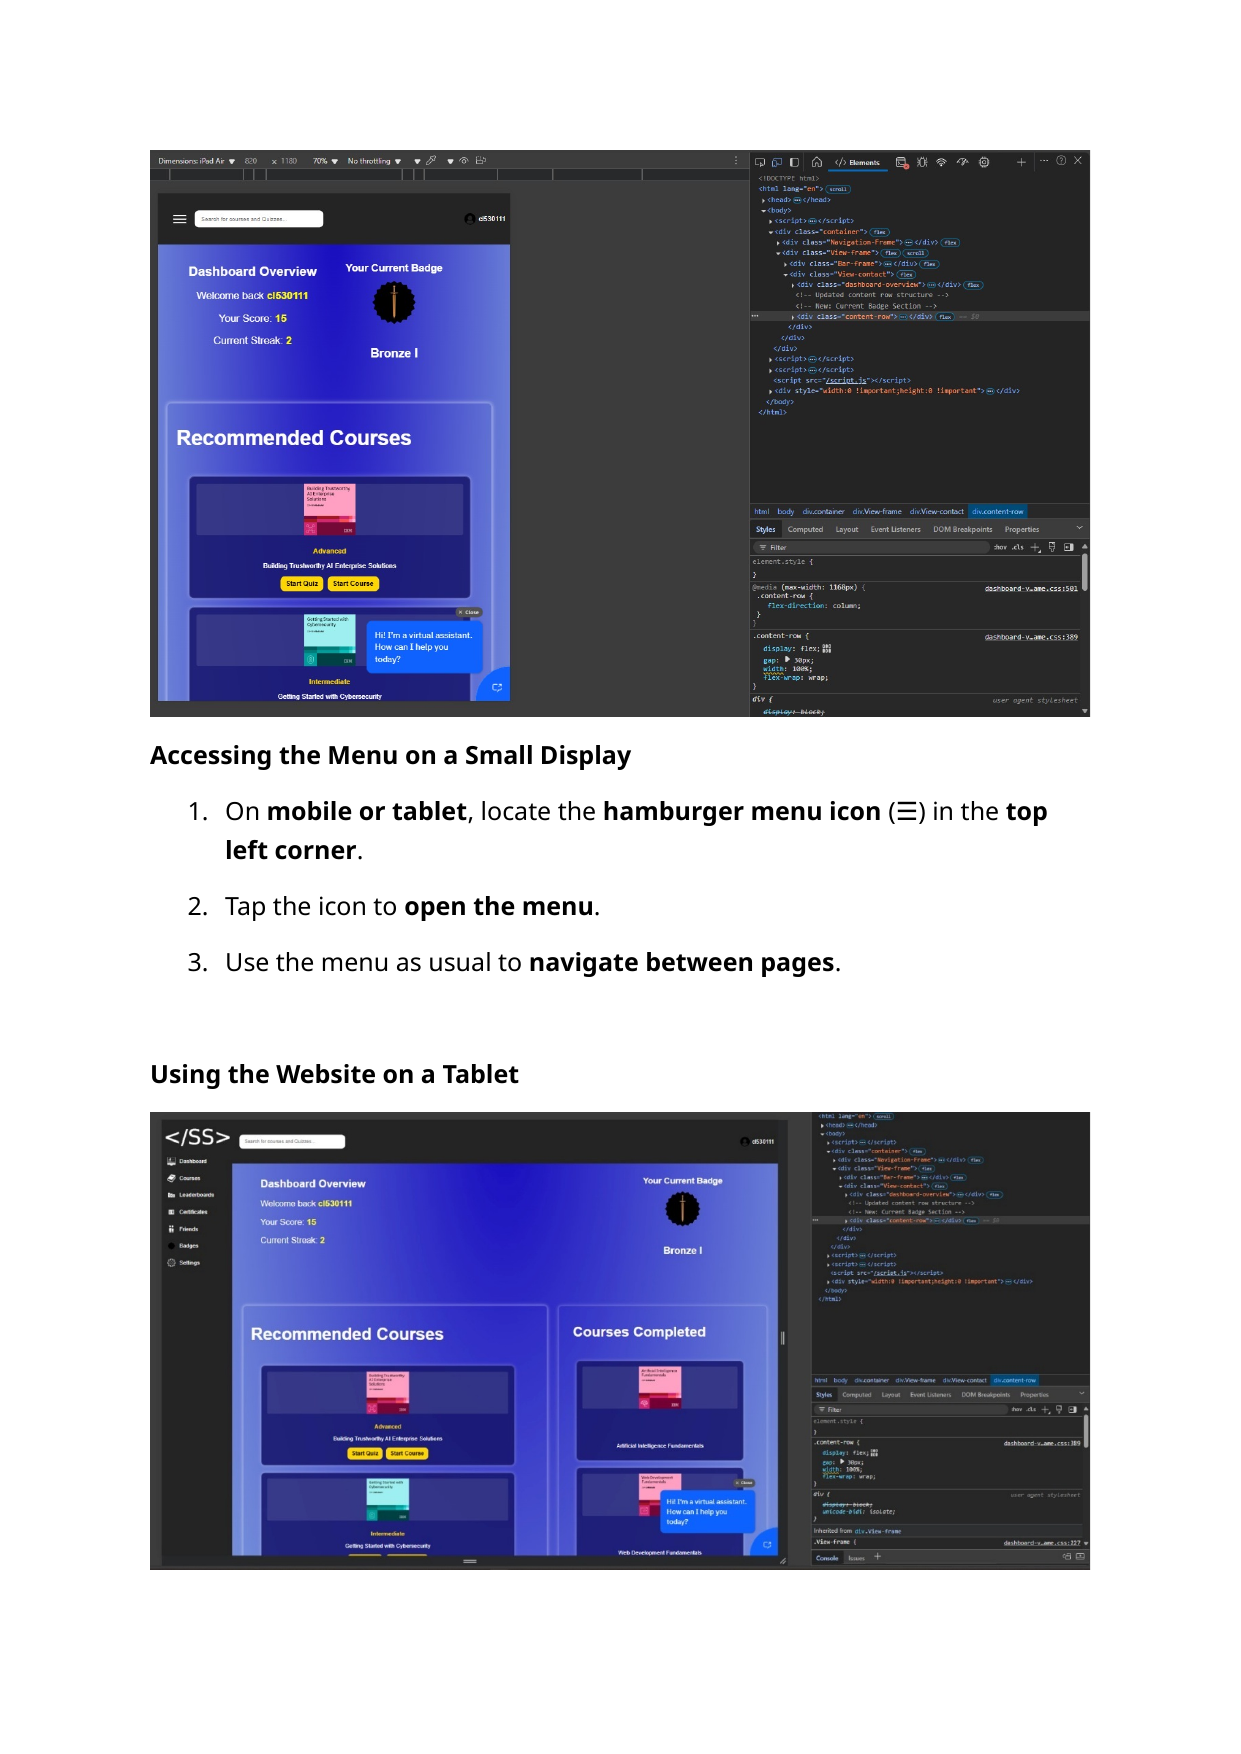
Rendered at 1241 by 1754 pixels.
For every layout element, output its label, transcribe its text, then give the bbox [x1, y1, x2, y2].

list On mobile or tablet, locate the hamburger menu icon (☰) in the top left corner. [187, 794, 1090, 867]
text Using the Website on a Tablet [150, 1056, 1090, 1090]
list Tap the icon to open the menu. [187, 889, 1090, 923]
picture [150, 1112, 1091, 1570]
picture [150, 150, 1091, 717]
list Use the menu as usual to navigate between pages. [187, 945, 1090, 979]
text Accessing the Menu on a Small Display [150, 738, 1090, 772]
